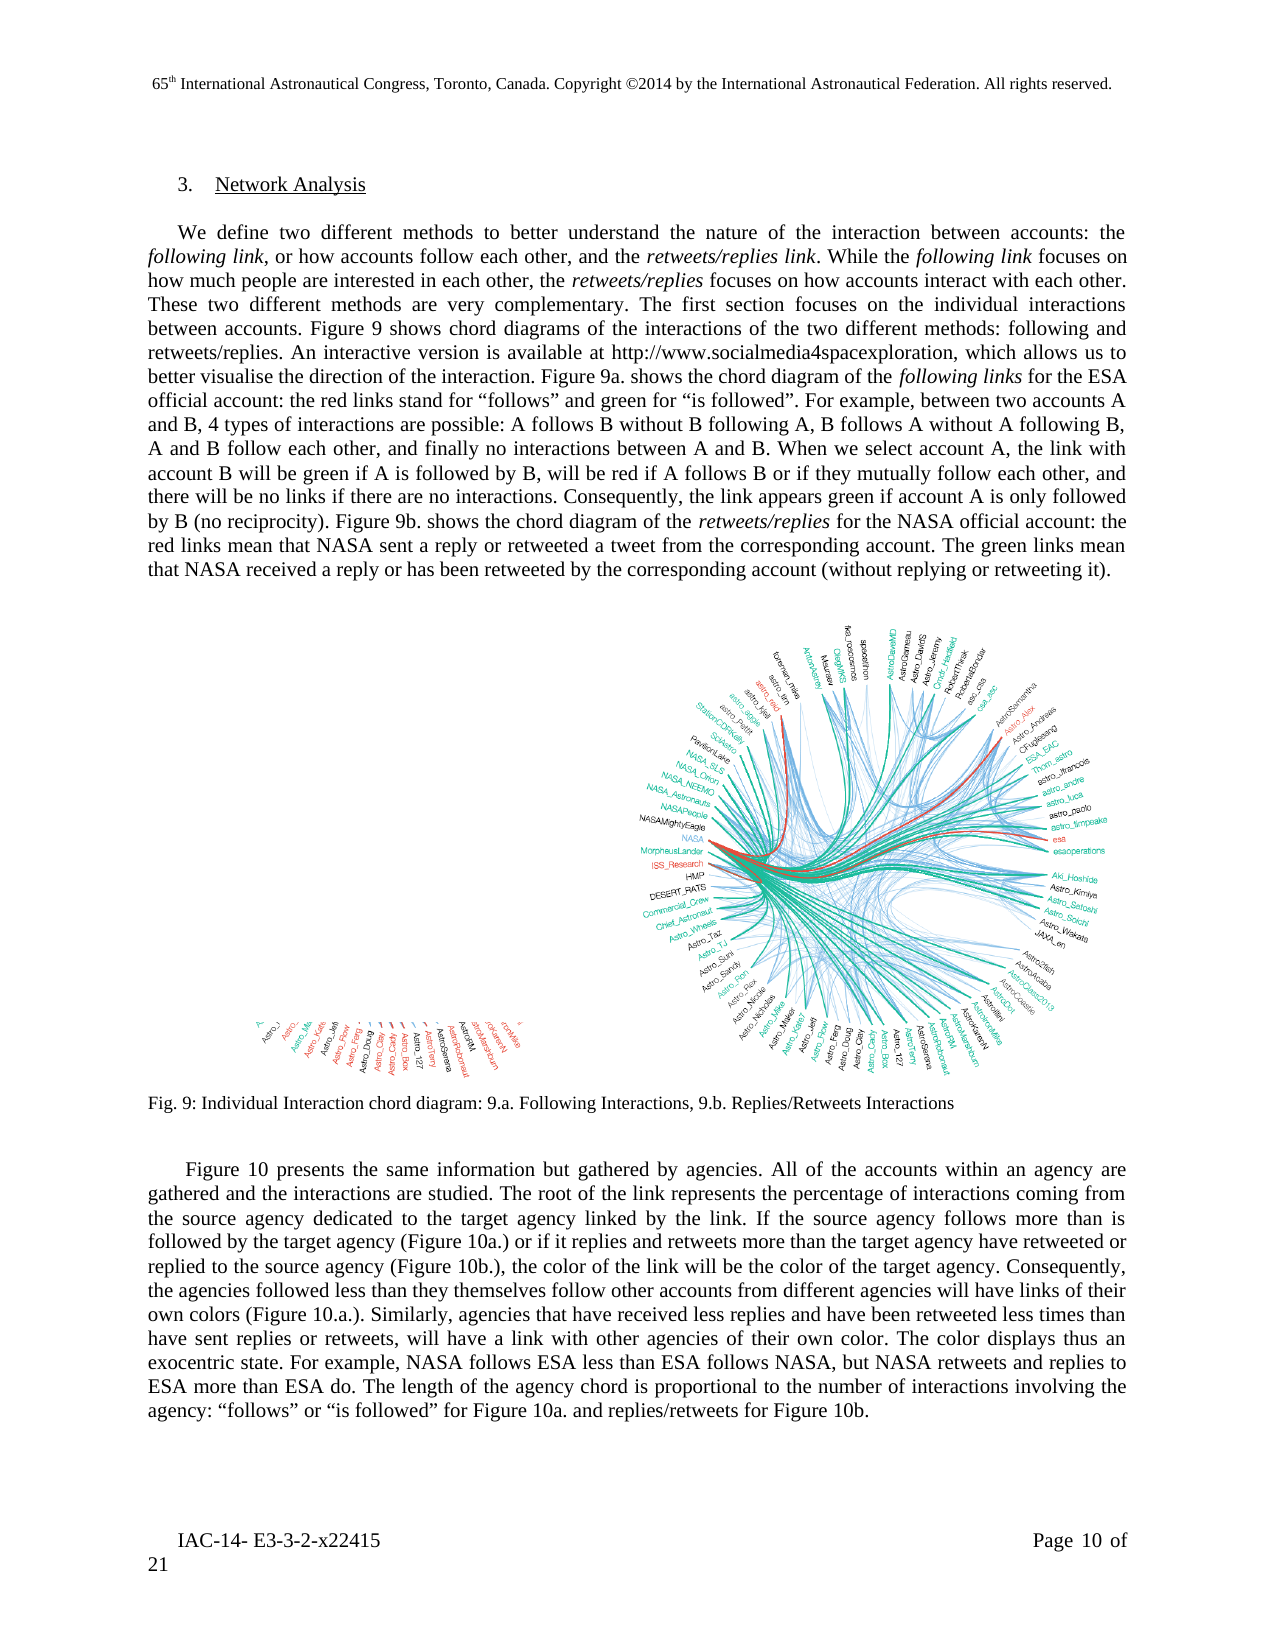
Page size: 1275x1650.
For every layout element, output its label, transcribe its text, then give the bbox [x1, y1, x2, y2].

subtitle We define two different methods to better understand the nature of the interaction between accounts: the following link, or how accounts follow each other, and the retweets/replies link. While the following link focuses on how much people are interested in each other, the retweets/replies focuses on how accounts interact with each other. These two different methods are very complementary. The first section focuses on the individual interactions between accounts. Figure 9 shows chord diagrams of the interactions of the two different methods: following and retweets/replies. An interactive version is available at http://www.socialmedia4spacexploration, which allows us to better visualise the direction of the interaction. Figure 9a. shows the chord diagram of the following links for the ESA official account: the red links stand for “follows” and green for “is followed”. For example, between two accounts A and B, 4 types of interactions are possible: A follows B without B following A, B follows A without A following B, A and B follow each other, and finally no interactions between A and B. When we select account A, the link with account B will be green if A is followed by B, will be red if A follows B or if they mutually follow each other, and there will be no links if there are no interactions. Consequently, the link appears green if account A is only followed by B (no reciprocity). Figure 9b. shows the chord diagram of the retweets/replies for the NASA official account: the red links mean that NASA sent a reply or retweeted a tweet from the corresponding account. The green links mean that NASA received a reply or has been retweeted by the corresponding account (without replying or retweeting it). [148, 220, 1127, 581]
subtitle Network Analysis [177, 172, 1127, 196]
subtitle Figure 10 presents the same information but gathered by agencies. All of the accounts within an agency are gathered and the interactions are studied. The root of the link represents the percentage of interactions coming from the source agency dedicated to the target agency linked by the link. If the source agency follows more than is followed by the target agency (Figure 10a.) or if it replies and retweets more than the target agency have retweeted or replied to the source agency (Figure 10b.), the color of the link will be the color of the target agency. Consequently, the agencies followed less than they themselves follow other accounts from different agencies will have links of their own colors (Figure 10.a.). Similarly, agencies that have received less replies and have been retweeted less times than have sent replies or retweets, will have a link with other agencies of their own color. The color displays thus an exocentric state. For example, NASA follows ESA less than ESA follows NASA, but NASA retweets and replies to ESA more than ESA do. The length of the agency chord is proportional to the number of interactions involving the agency: “follows” or “is followed” for Figure 10a. and replies/retweets for Figure 10b. [148, 1157, 1127, 1422]
picture [137, 610, 1128, 1092]
table_header [136, 605, 1137, 1092]
table_cell Fig. 9: Individual Interaction chord diagram: 9.a. Following Interactions, 9.b. Replies/Retweets Interactions [136, 1092, 1137, 1133]
